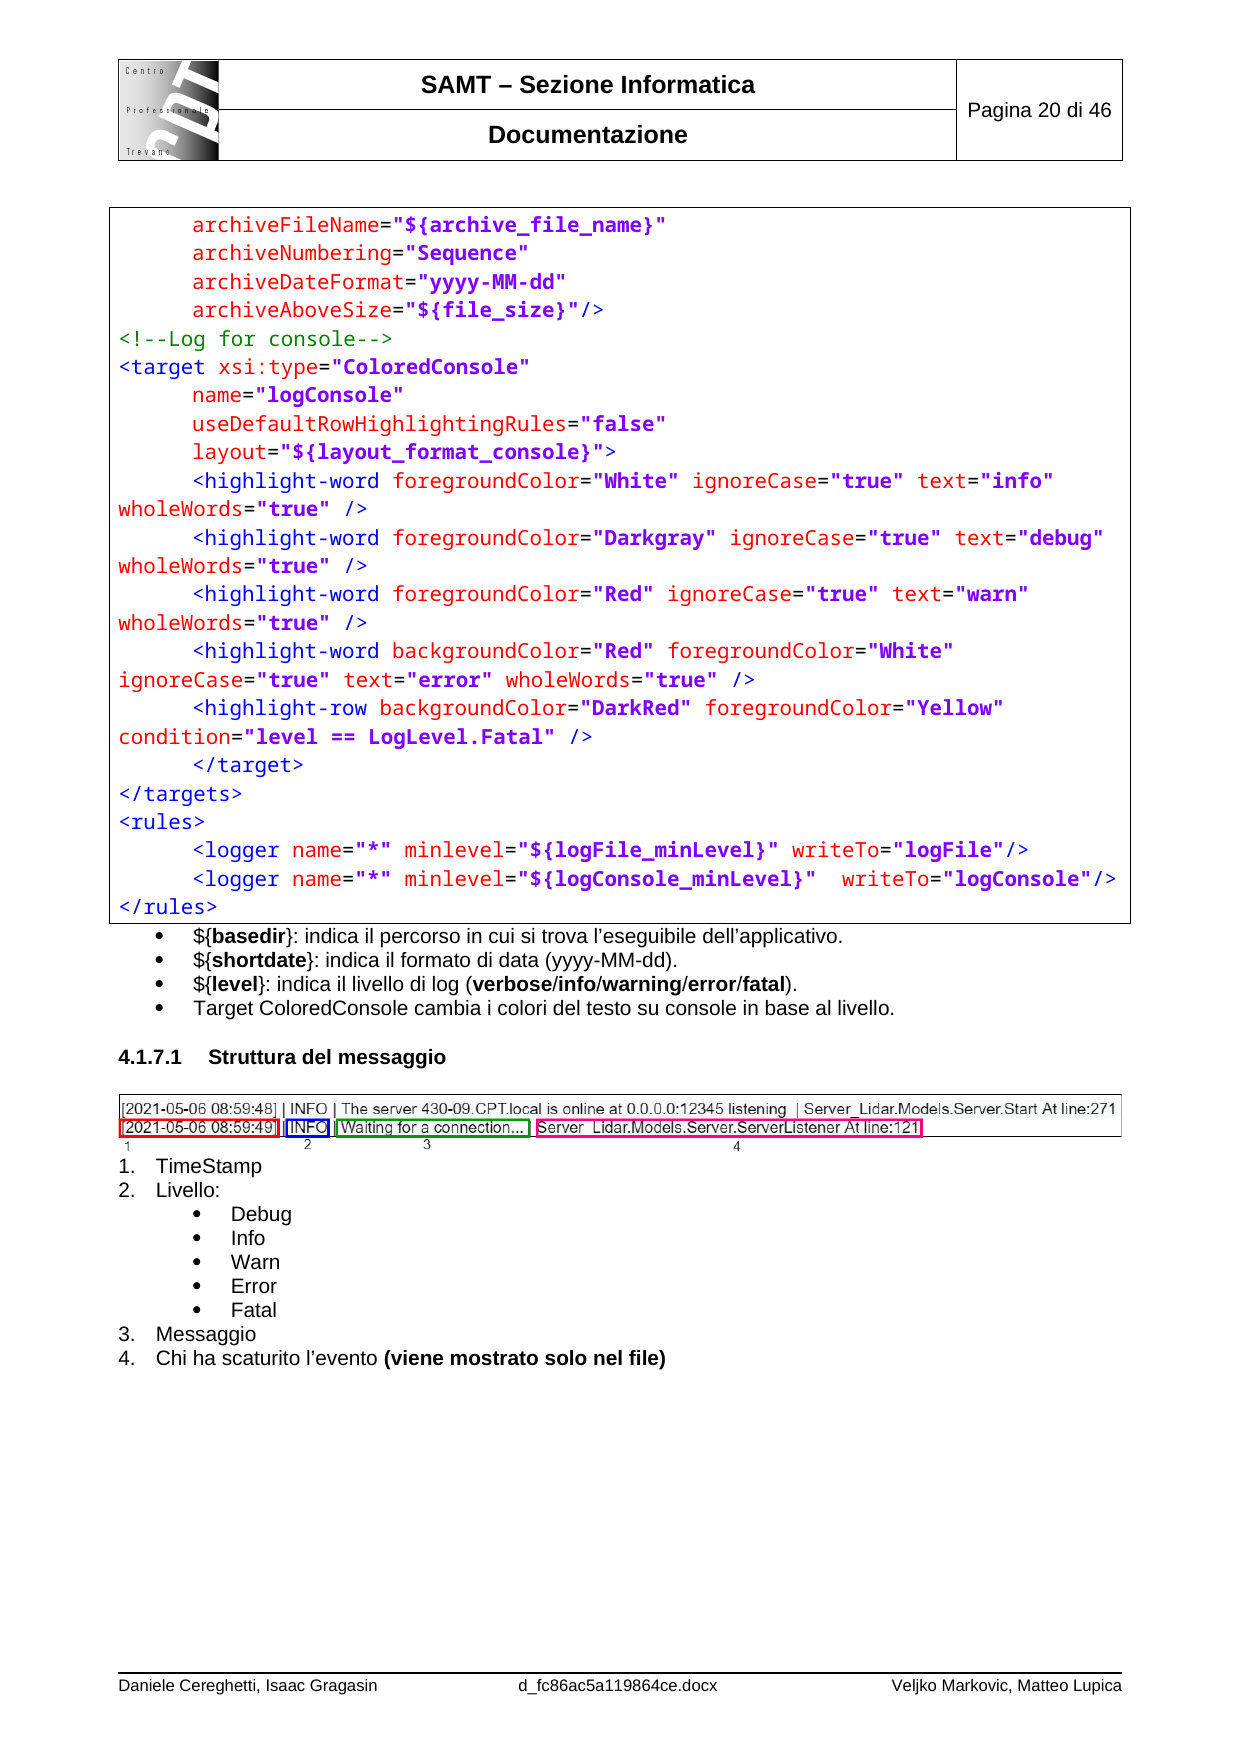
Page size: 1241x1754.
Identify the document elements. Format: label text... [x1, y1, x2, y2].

text <highlight-word foregroundColor="Darkgray" ignoreCase="true" text="debug" wholeWords="true" /> [118, 523, 1122, 579]
picture [118, 60, 219, 160]
list Livello: [118, 1178, 1122, 1202]
text </target> [118, 750, 1122, 779]
text <logger name="*" minlevel="${logConsole_minLevel}" writeTo="logConsole"/> [118, 864, 1122, 889]
text <highlight-word foregroundColor="Red" ignoreCase="true" text="warn" wholeWords="true" /> [118, 579, 1122, 636]
text <highlight-word foregroundColor="White" ignoreCase="true" text="info" wholeWords="true" /> [118, 466, 1122, 523]
text <!--Log for console--> [118, 324, 1122, 352]
text </targets> [118, 779, 1122, 807]
list ${level}: indica il livello di log (verbose/info/warning/error/fatal). [156, 972, 1122, 996]
subtitle Struttura del messaggio [118, 1045, 1122, 1069]
list TimeStamp [118, 1154, 1122, 1178]
list Messaggio [118, 1322, 1122, 1346]
list ${basedir}: indica il percorso in cui si trova l’eseguibile dell’applicativo. [156, 924, 1122, 948]
list Target ColoredConsole cambia i colori del testo su console in base al livello. [156, 996, 1122, 1020]
picture [118, 1094, 1122, 1154]
text </rules> [110, 889, 1130, 923]
list Chi ha scaturito l’evento (viene mostrato solo nel file) [118, 1346, 1122, 1370]
text <logger name="*" minlevel="${logFile_minLevel}" writeTo="logFile"/> [118, 836, 1122, 864]
text layout="${layout_format_console}"> [118, 437, 1122, 466]
text <rules> [118, 807, 1122, 836]
list Error [193, 1274, 1122, 1298]
list Debug [193, 1202, 1122, 1226]
text name="logConsole" [118, 381, 1122, 409]
text archiveFileName="${archive_file_name}" [110, 208, 1130, 238]
list Warn [193, 1250, 1122, 1274]
text <highlight-row backgroundColor="DarkRed" foregroundColor="Yellow" condition="level == LogLevel.Fatal" /> [118, 693, 1122, 750]
text <highlight-word backgroundColor="Red" foregroundColor="White" ignoreCase="true" text="error" wholeWords="true" /> [118, 636, 1122, 693]
list ${shortdate}: indica il formato di data (yyyy-MM-dd). [156, 948, 1122, 972]
text <target xsi:type="ColoredConsole" [118, 352, 1122, 381]
list Fatal [193, 1298, 1122, 1322]
text archiveDateFormat="yyyy-MM-dd" [118, 267, 1122, 295]
list Info [193, 1226, 1122, 1250]
text archiveAboveSize="${file_size}"/> [118, 295, 1122, 324]
text useDefaultRowHighlightingRules="false" [118, 409, 1122, 437]
text archiveNumbering="Sequence" [118, 238, 1122, 267]
